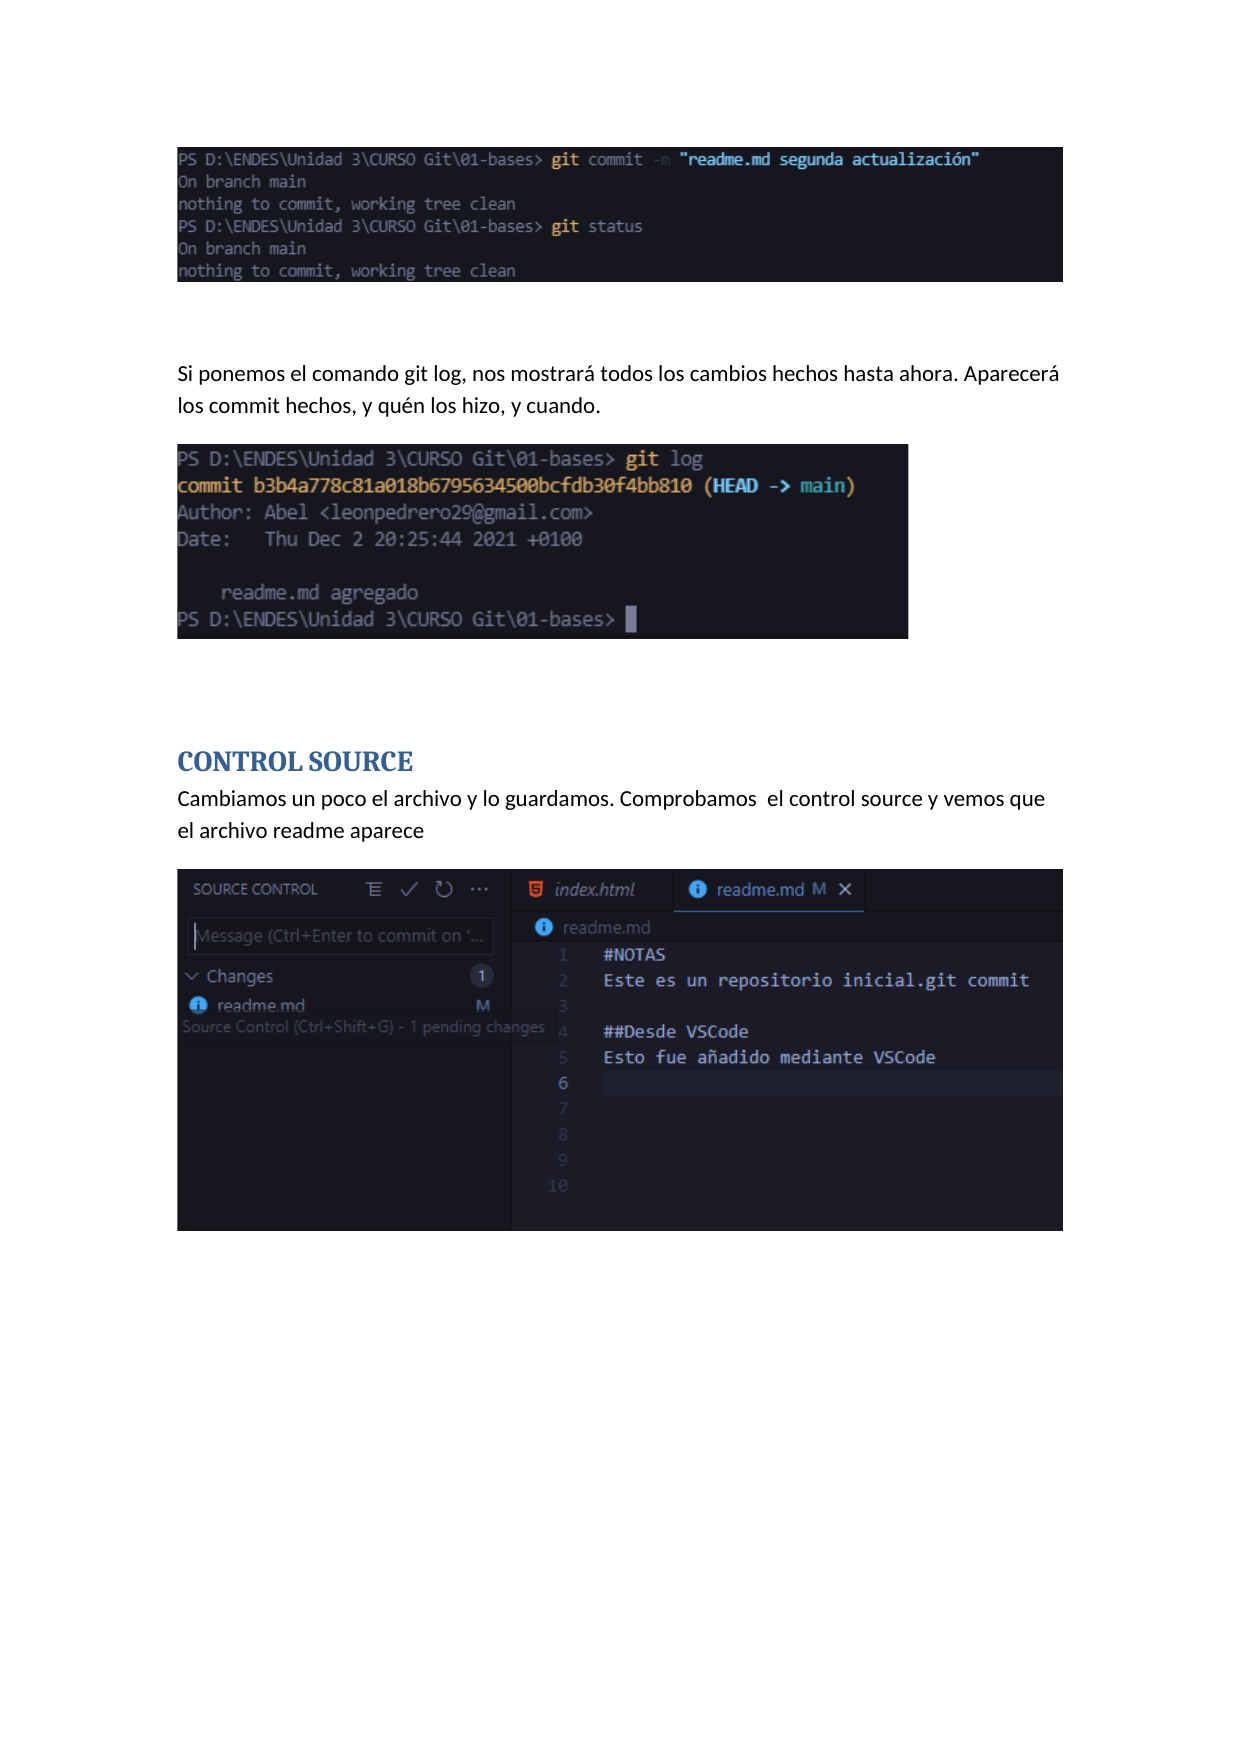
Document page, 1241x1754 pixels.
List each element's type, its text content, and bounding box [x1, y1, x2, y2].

text Cambiamos un poco el archivo y lo guardamos. Comprobamos el control source y vemos que el archivo readme aparece [177, 784, 1063, 844]
subtitle CONTROL SOURCE [177, 746, 1063, 779]
picture [177, 869, 1063, 1231]
picture [177, 147, 1063, 282]
text Si ponemos el comando git log, nos mostrará todos los cambios hechos hasta ahora. Aparecerá los commit hechos, y quén los hizo, y cuando. [177, 359, 1063, 420]
picture [177, 444, 909, 639]
